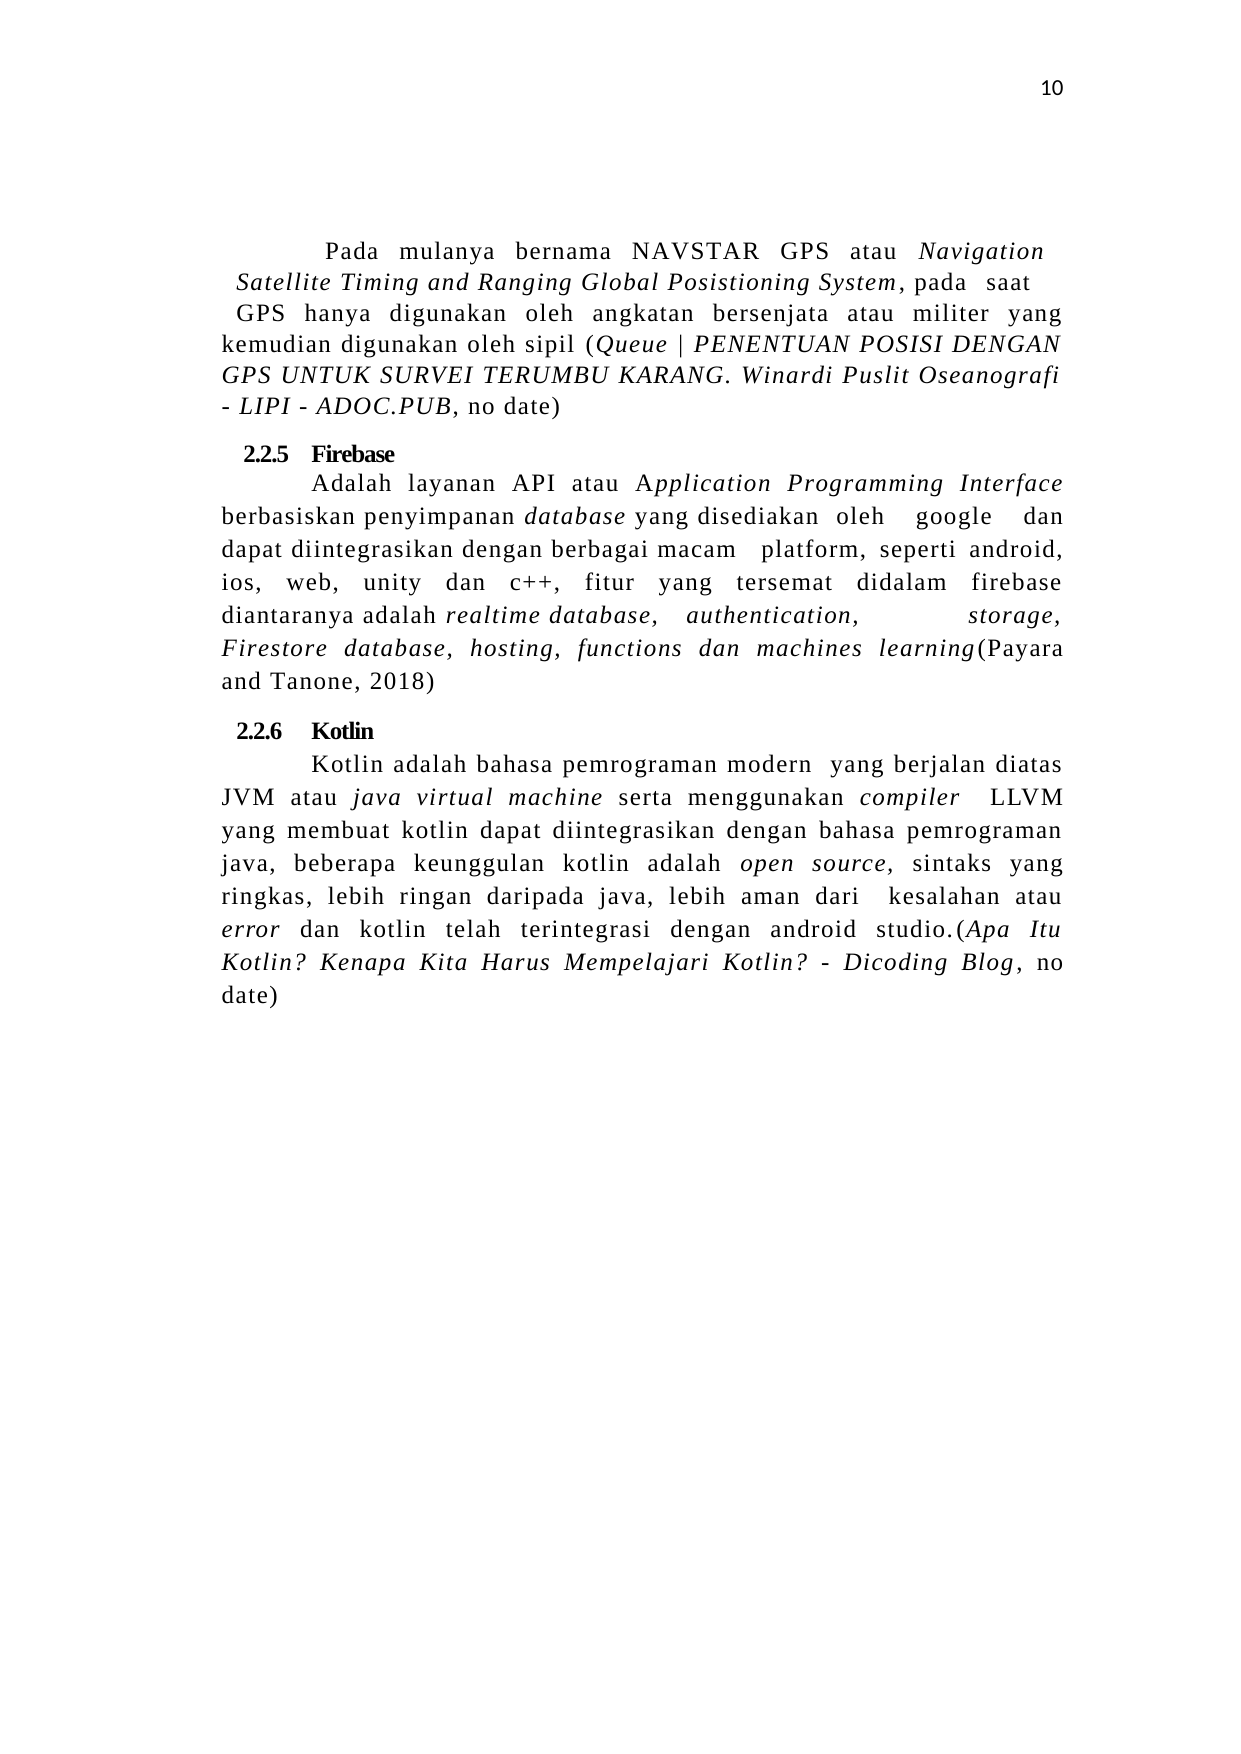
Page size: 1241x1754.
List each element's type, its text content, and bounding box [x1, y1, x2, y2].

subtitle Adalah layanan API atau Application Programming Interface berbasiskan penyimpanan database yang disediakan oleh google dan dapat diintegrasikan dengan berbagai macam platform, seperti android, ios, web, unity dan c++, fitur yang tersemat didalam firebase diantaranya adalah realtime database, authentication, storage, Firestore database, hosting, functions dan machines learning(Payara and Tanone, 2018) [221, 468, 1063, 695]
title Firebase [243, 439, 1063, 468]
title Kotlin Kotlin adalah bahasa pemrograman modern yang berjalan diatas JVM atau java virtual machine serta menggunakan compiler LLVM yang membuat kotlin dapat diintegrasikan dengan bahasa pemrograman java, beberapa keunggulan kotlin adalah open source, sintaks yang ringkas, lebih ringan daripada java, lebih aman dari kesalahan atau error dan kotlin telah terintegrasi dengan android studio.(Apa Itu Kotlin? Kenapa Kita Harus Mempelajari Kotlin? - Dicoding Blog, no date) [221, 716, 1063, 1009]
subtitle Pada mulanya bernama NAVSTAR GPS atau Navigation Satellite Timing and Ranging Global Posistioning System, pada saat GPS hanya digunakan oleh angkatan bersenjata atau militer yang kemudian digunakan oleh sipil (Queue | PENENTUAN POSISI DENGAN GPS UNTUK SURVEI TERUMBU KARANG. Winardi Puslit Oseanografi - LIPI - ADOC.PUB, no date) [221, 236, 1063, 420]
